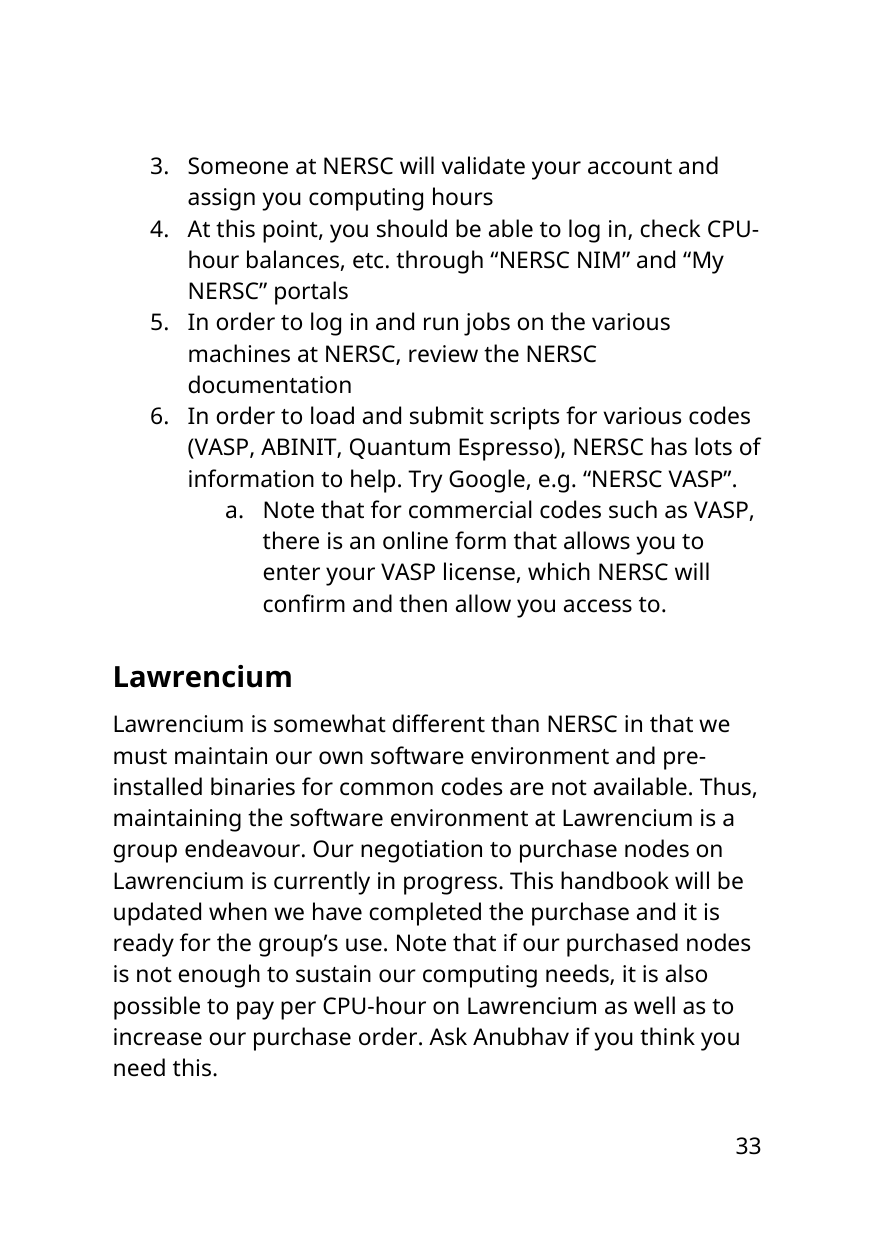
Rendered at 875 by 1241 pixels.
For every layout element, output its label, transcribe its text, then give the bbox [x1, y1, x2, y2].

list In order to load and submit scripts for various codes (VASP, ABINIT, Quantum Espresso), NERSC has lots of information to help. Try Google, e.g. “NERSC VASP”. [150, 400, 762, 494]
subtitle Lawrencium [112, 656, 762, 696]
list Someone at NERSC will validate your account and assign you computing hours [150, 150, 762, 212]
list At this point, you should be able to log in, check CPU-hour balances, etc. through “NERSC NIM” and “My NERSC” portals [150, 212, 762, 306]
list Note that for commercial codes such as VASP, there is an online form that allows you to enter your VASP license, which NERSC will confirm and then allow you access to. [225, 494, 762, 619]
text Lawrencium is somewhat different than NERSC in that we must maintain our own software environment and pre-installed binaries for common codes are not available. Thus, maintaining the software environment at Lawrencium is a group endeavour. Our negotiation to purchase nodes on Lawrencium is currently in progress. This handbook will be updated when we have completed the purchase and it is ready for the group’s use. Note that if our purchased nodes is not enough to sustain our computing needs, it is also possible to pay per CPU-hour on Lawrencium as well as to increase our purchase order. Ask Anubhav if you think you need this. [112, 708, 762, 1083]
list In order to log in and run jobs on the various machines at NERSC, review the NERSC documentation [150, 306, 762, 400]
